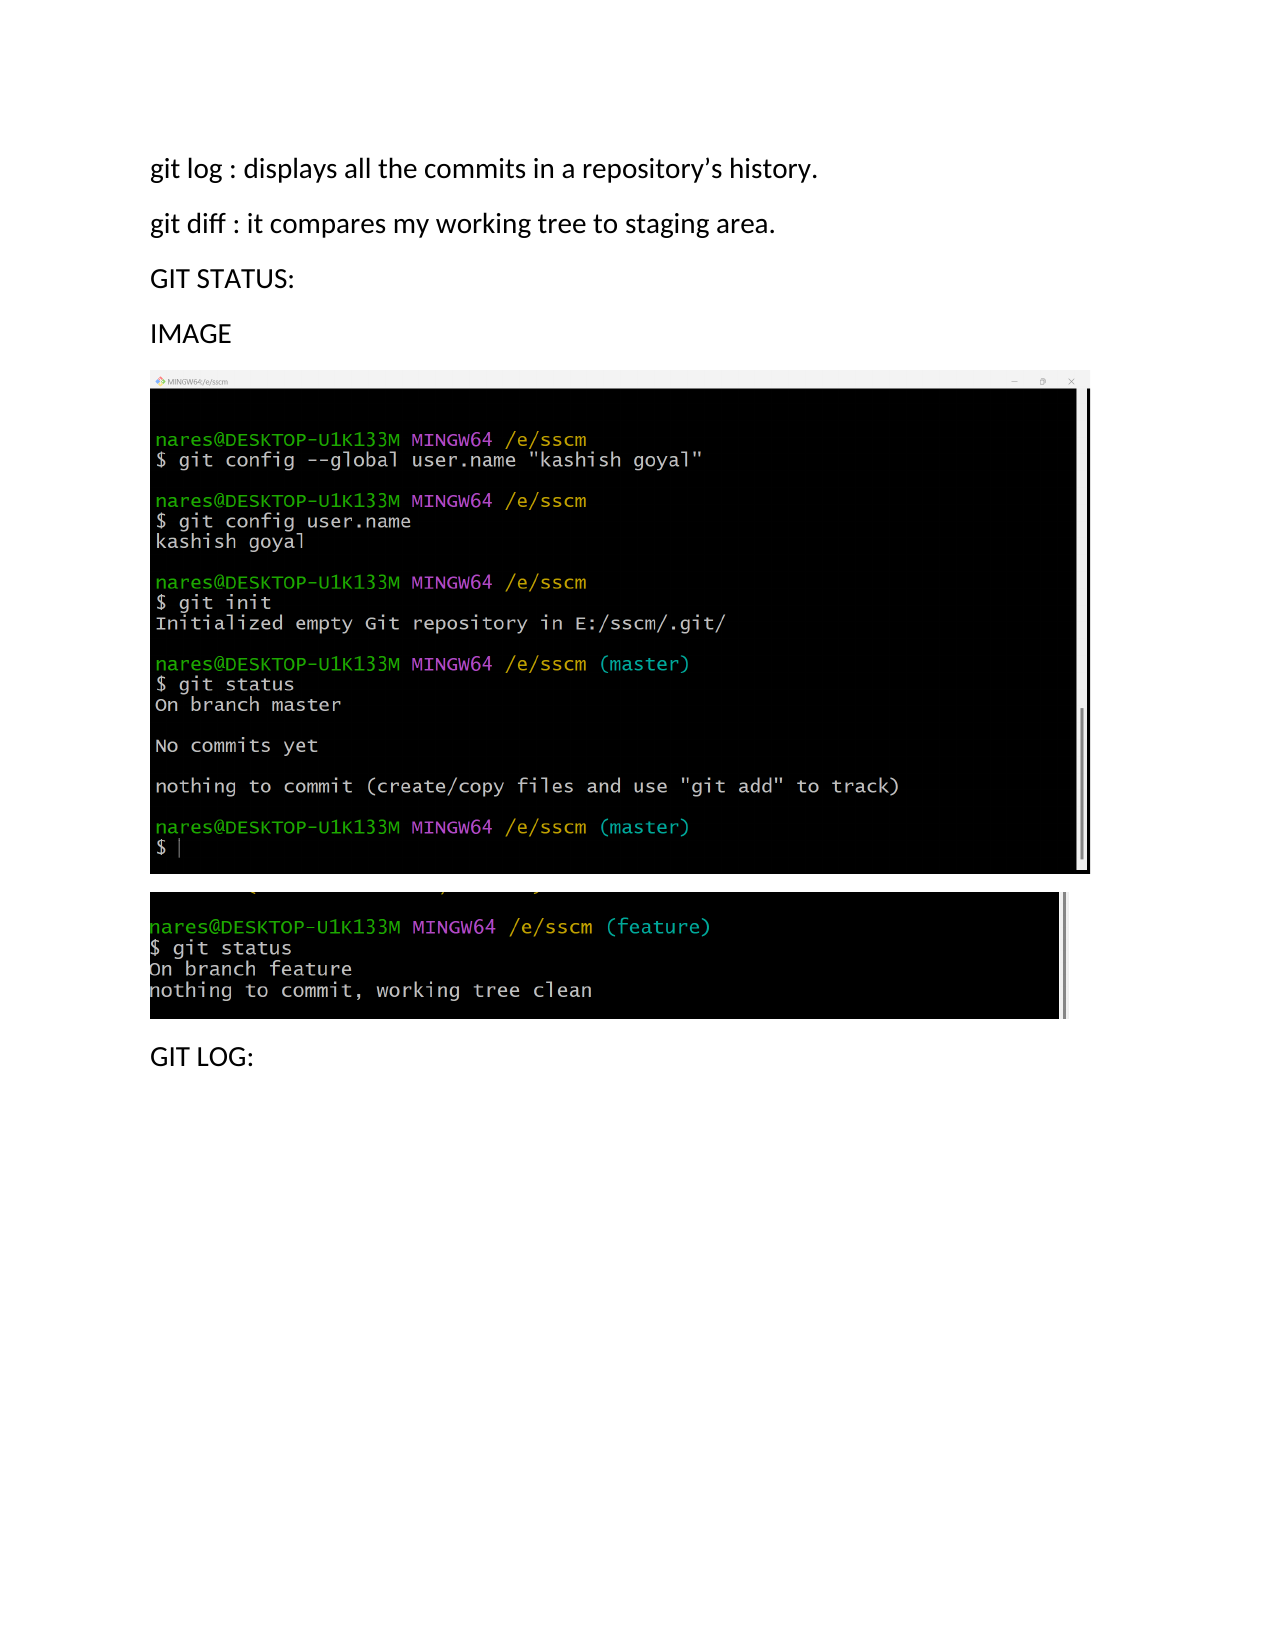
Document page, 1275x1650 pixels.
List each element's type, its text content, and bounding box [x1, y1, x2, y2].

text GIT STATUS: [150, 260, 1125, 296]
picture [150, 892, 1069, 1019]
text IMAGE [150, 315, 1125, 351]
text git diff : it compares my working tree to staging area. [150, 205, 1125, 241]
text git log : displays all the commits in a repository’s history. [150, 150, 1125, 186]
text GIT LOG: [150, 1038, 1125, 1073]
